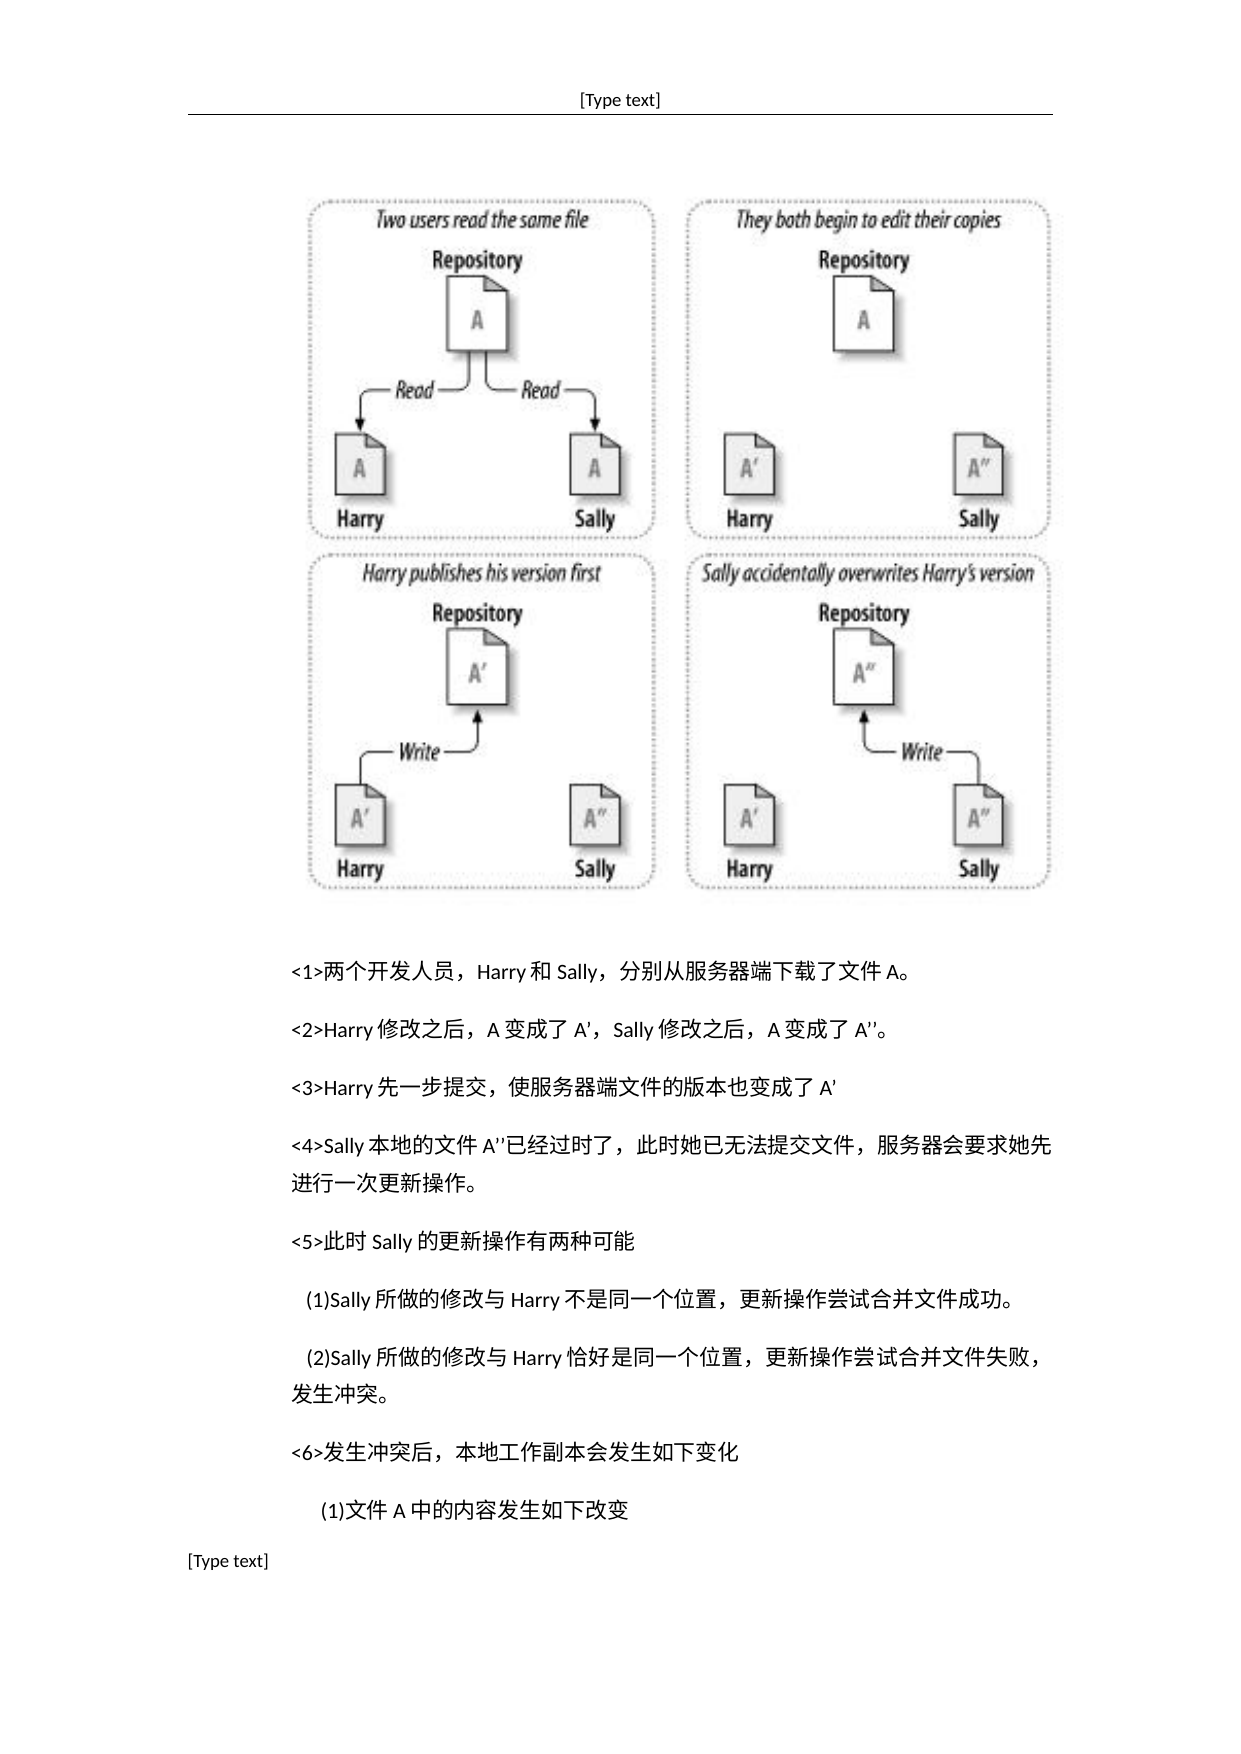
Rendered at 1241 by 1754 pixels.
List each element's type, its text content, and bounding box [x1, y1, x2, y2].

list <5>此时Sally的更新操作有两种可能 [291, 1223, 1053, 1256]
list <4>Sally本地的文件A’’已经过时了，此时她已无法提交文件，服务器会要求她先进行一次更新操作。 [291, 1128, 1053, 1198]
list <2>Harry修改之后，A变成了A’，Sally修改之后，A变成了A’’。 [291, 1012, 1053, 1044]
list (2)Sally所做的修改与Harry恰好是同一个位置，更新操作尝试合并文件失败，发生冲突。 [291, 1339, 1053, 1409]
list <6>发生冲突后，本地工作副本会发生如下变化 [291, 1434, 1053, 1467]
list <1>两个开发人员，Harry和Sally，分别从服务器端下载了文件A。 [291, 954, 1053, 986]
list (1)Sally所做的修改与Harry不是同一个位置，更新操作尝试合并文件成功。 [291, 1281, 1053, 1314]
list <3>Harry先一步提交，使服务器端文件的版本也变成了A’ [291, 1070, 1053, 1102]
picture [290, 181, 1068, 912]
list (1)文件A中的内容发生如下改变 [291, 1493, 1053, 1525]
